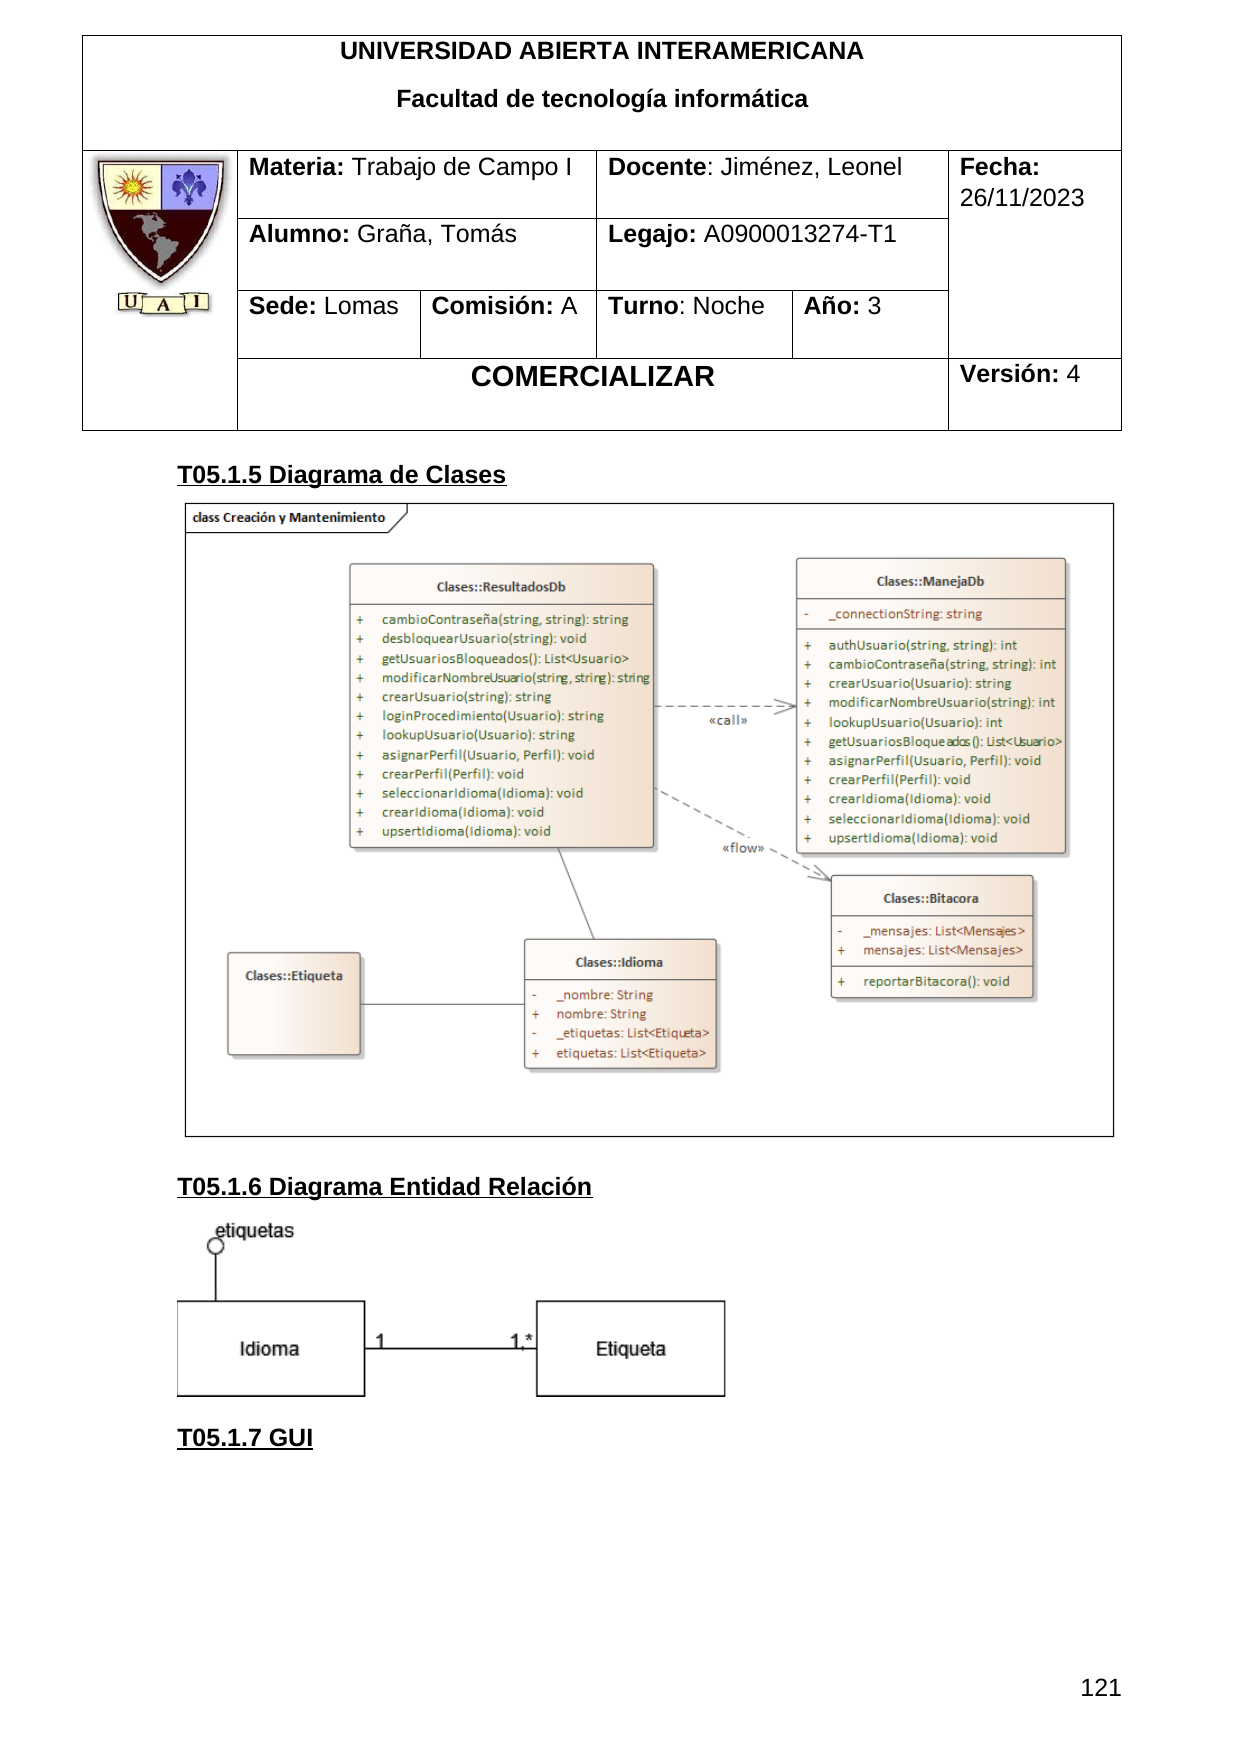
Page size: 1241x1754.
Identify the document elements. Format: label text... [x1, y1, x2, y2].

picture [87, 151, 234, 320]
picture [177, 495, 1122, 1145]
subtitle T05.1.5 Diagrama de Clases [177, 460, 1122, 488]
subtitle T05.1.6 Diagrama Entidad Relación [177, 1172, 1122, 1201]
picture [177, 1207, 726, 1397]
subtitle T05.1.7 GUI [177, 1423, 1122, 1452]
